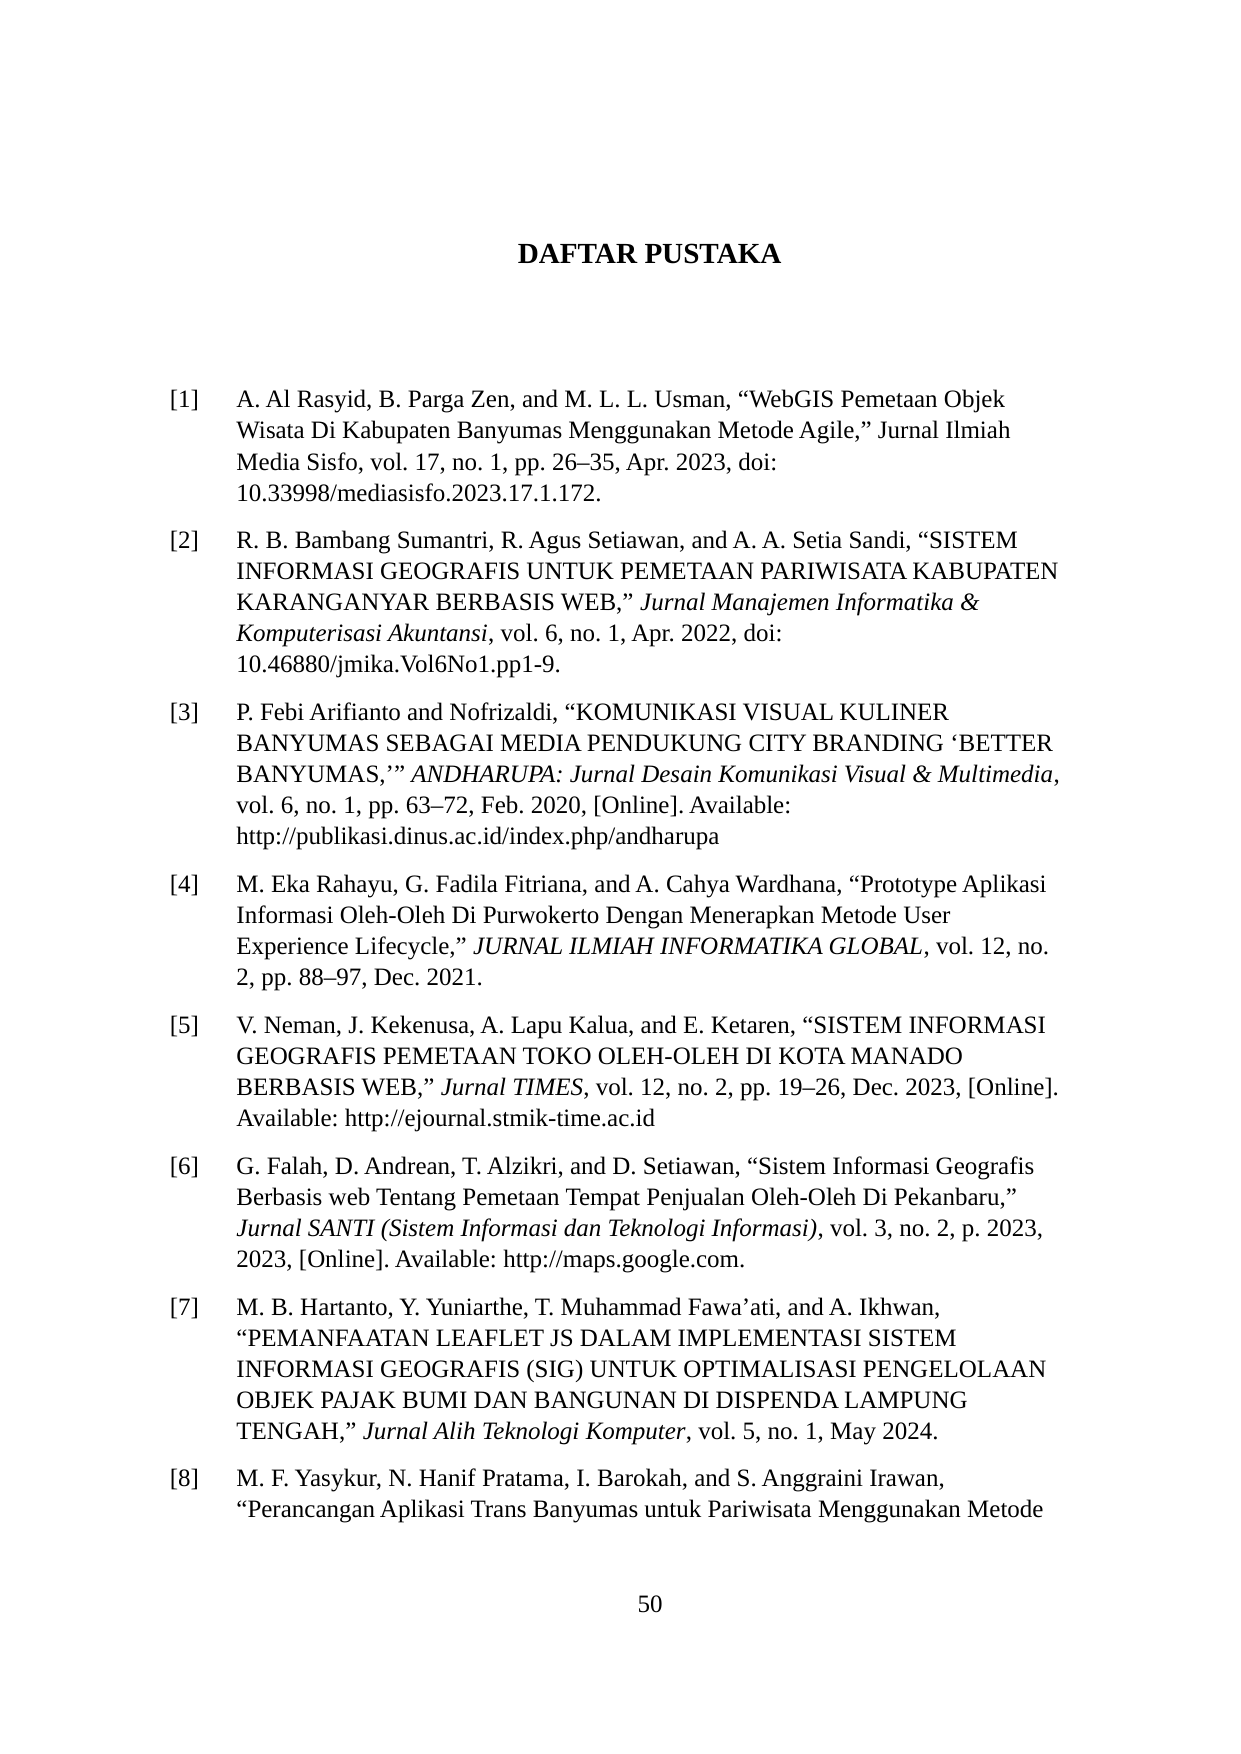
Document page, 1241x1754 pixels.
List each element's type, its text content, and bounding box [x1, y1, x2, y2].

subtitle DAFTAR PUSTAKA [236, 236, 1063, 270]
